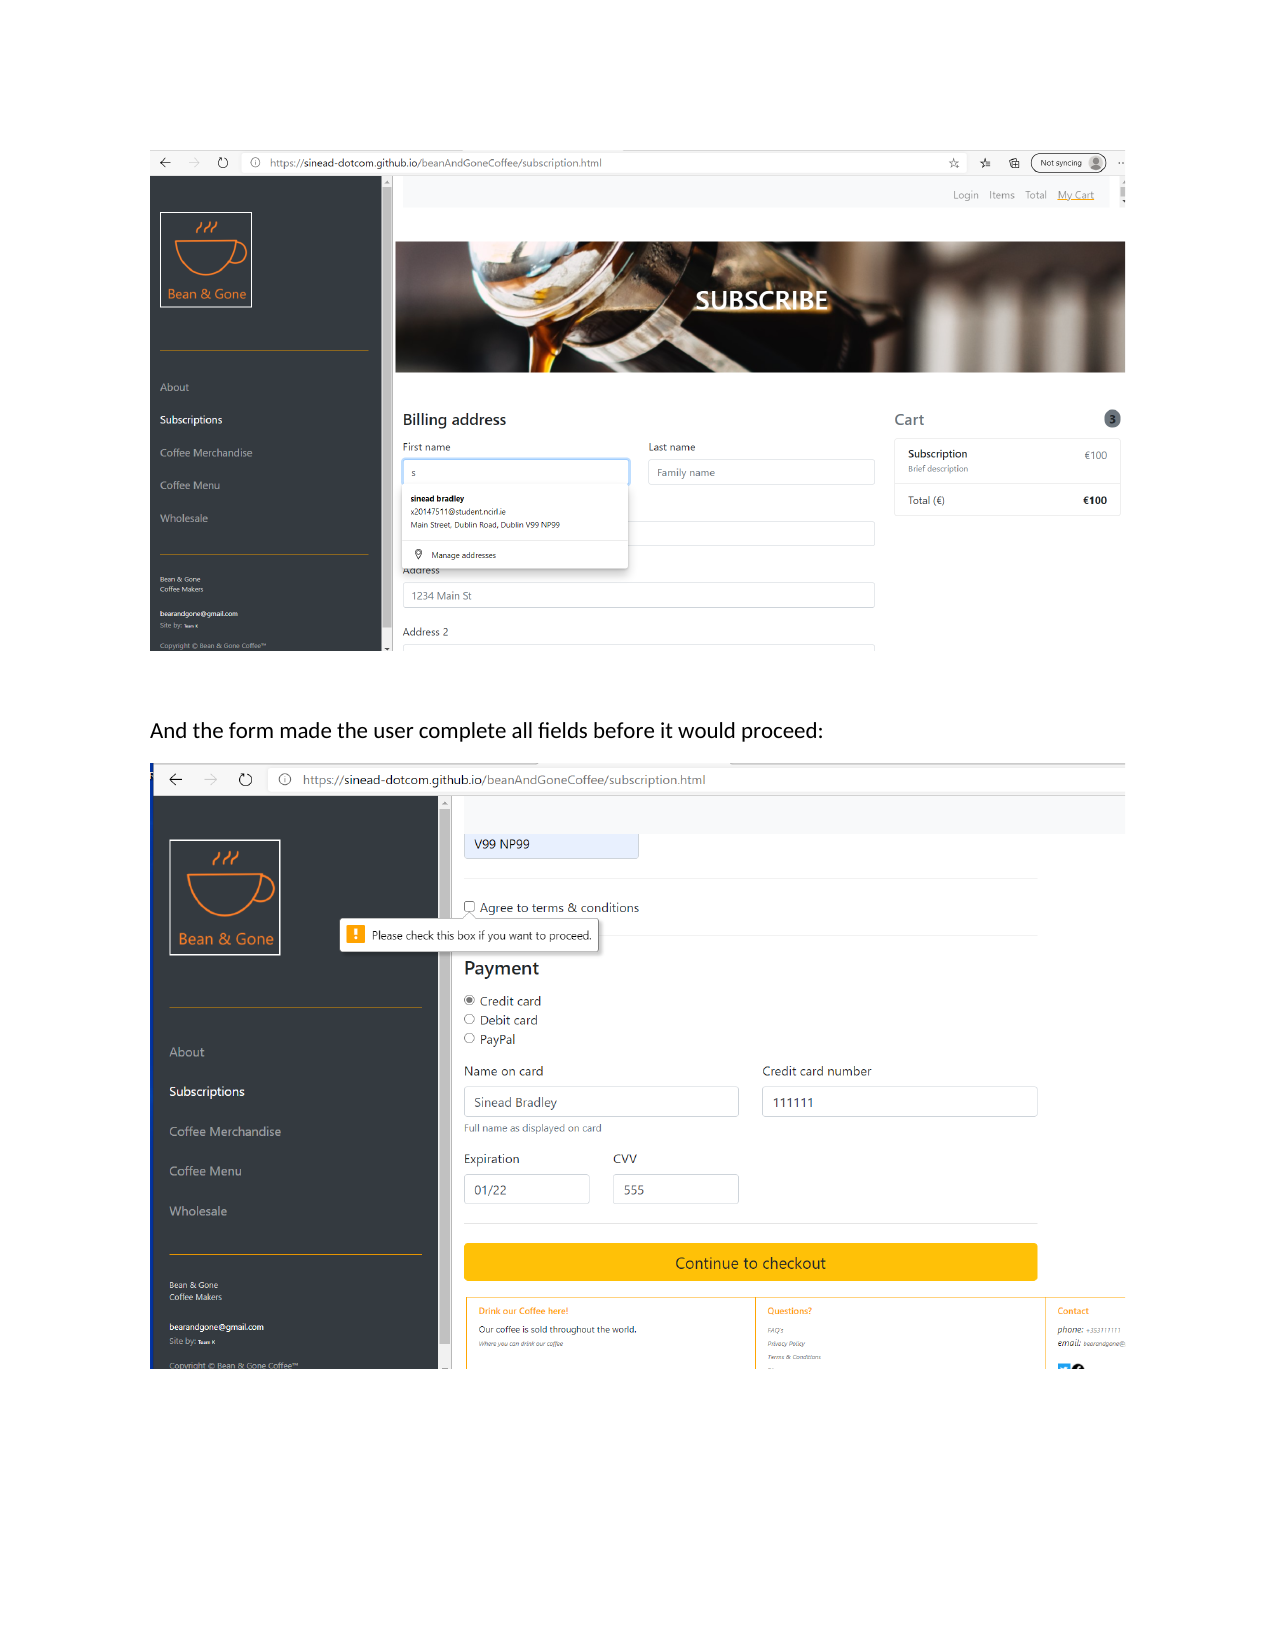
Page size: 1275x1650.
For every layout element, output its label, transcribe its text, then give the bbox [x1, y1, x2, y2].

picture [150, 150, 1125, 651]
picture [150, 763, 1125, 1369]
text And the form made the user complete all fields before it would proceed: [150, 717, 1125, 744]
